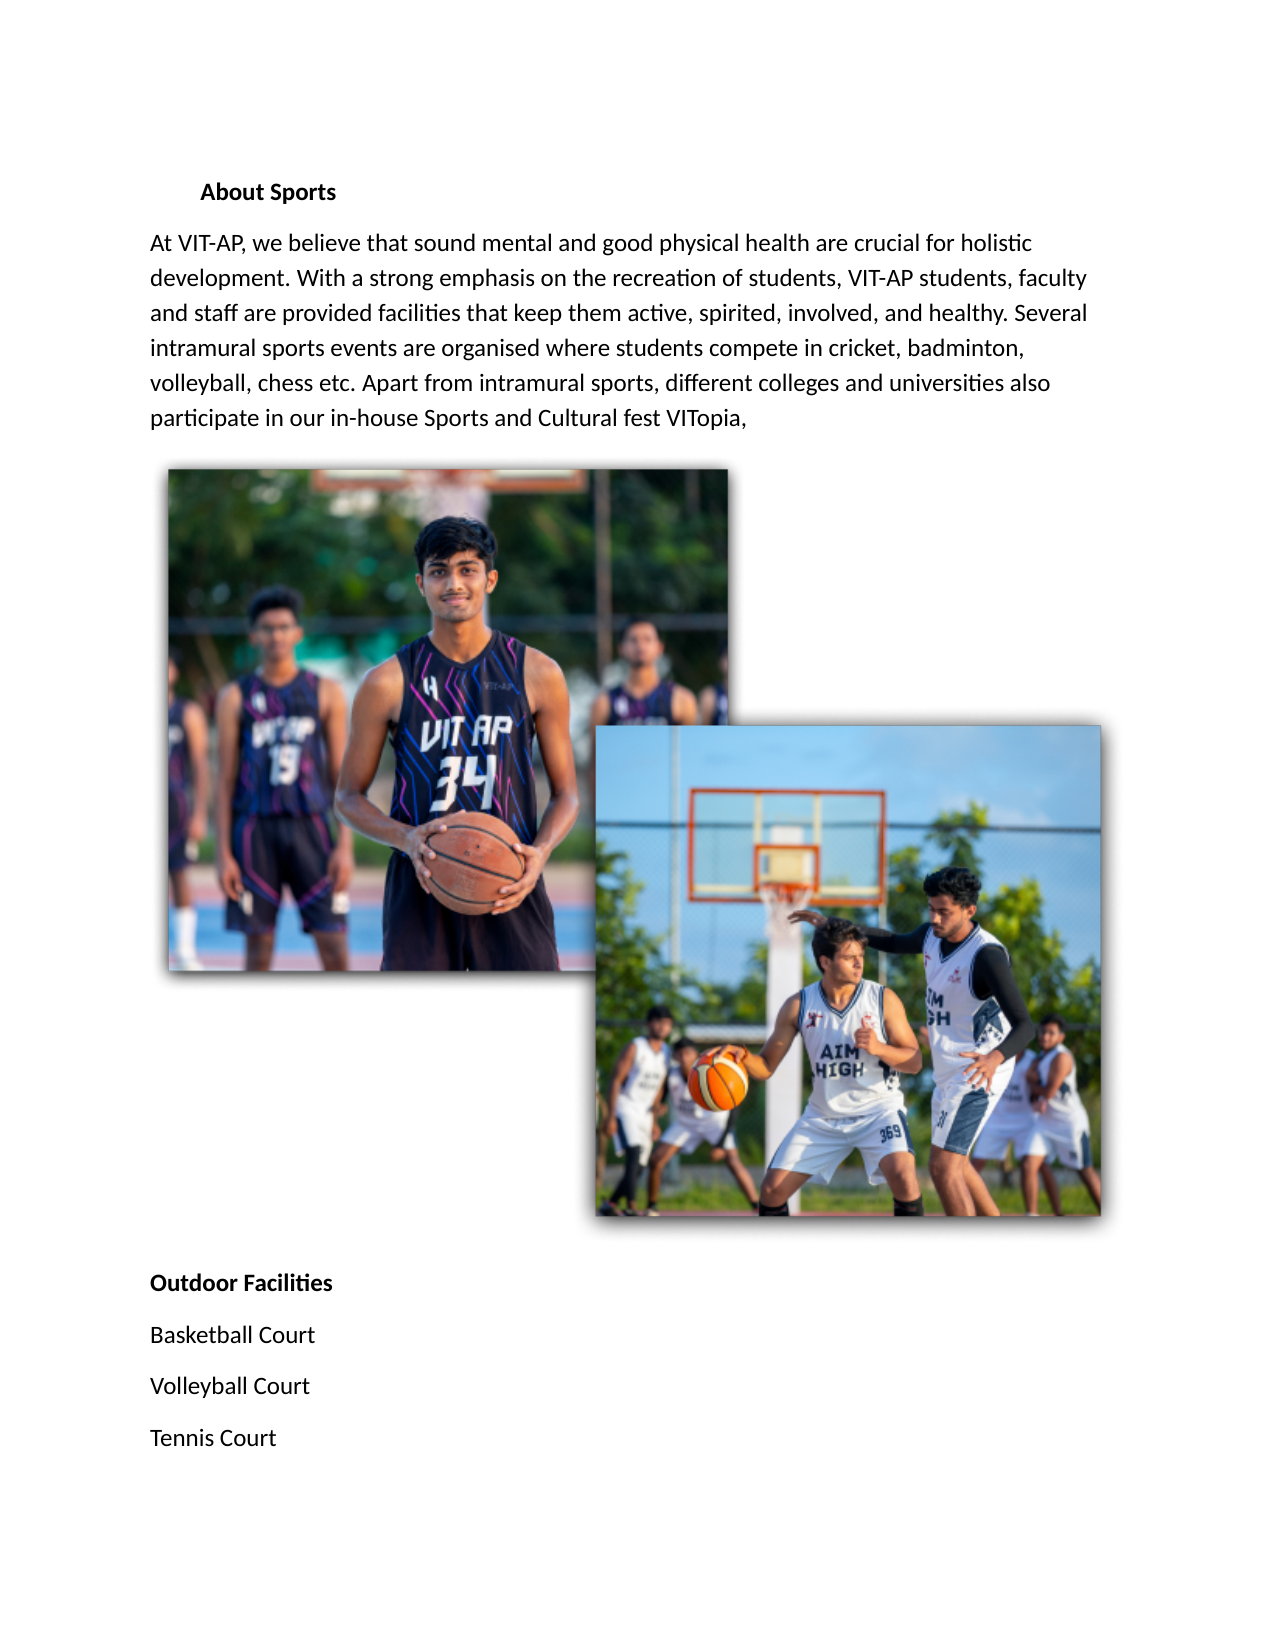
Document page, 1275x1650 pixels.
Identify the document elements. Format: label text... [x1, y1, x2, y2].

text Volleyball Court [150, 1370, 1125, 1401]
text About Sports [150, 150, 1125, 206]
text Outdoor Facilities [150, 1267, 1125, 1298]
picture [150, 454, 1125, 1246]
text Tennis Court [150, 1422, 1125, 1453]
text At VIT-AP, we believe that sound mental and good physical health are crucial for holistic development. With a strong emphasis on the recreation of students, VIT-AP students, faculty and staff are provided facilities that keep them active, spirited, involved, and healthy. Several intramural sports events are organised where students compete in cricket, badminton, volleyball, chess etc. Apart from intramural sports, different colleges and universities also participate in our in-house Sports and Cultural fest VITopia, [150, 227, 1125, 433]
text Basketball Court [150, 1319, 1125, 1349]
